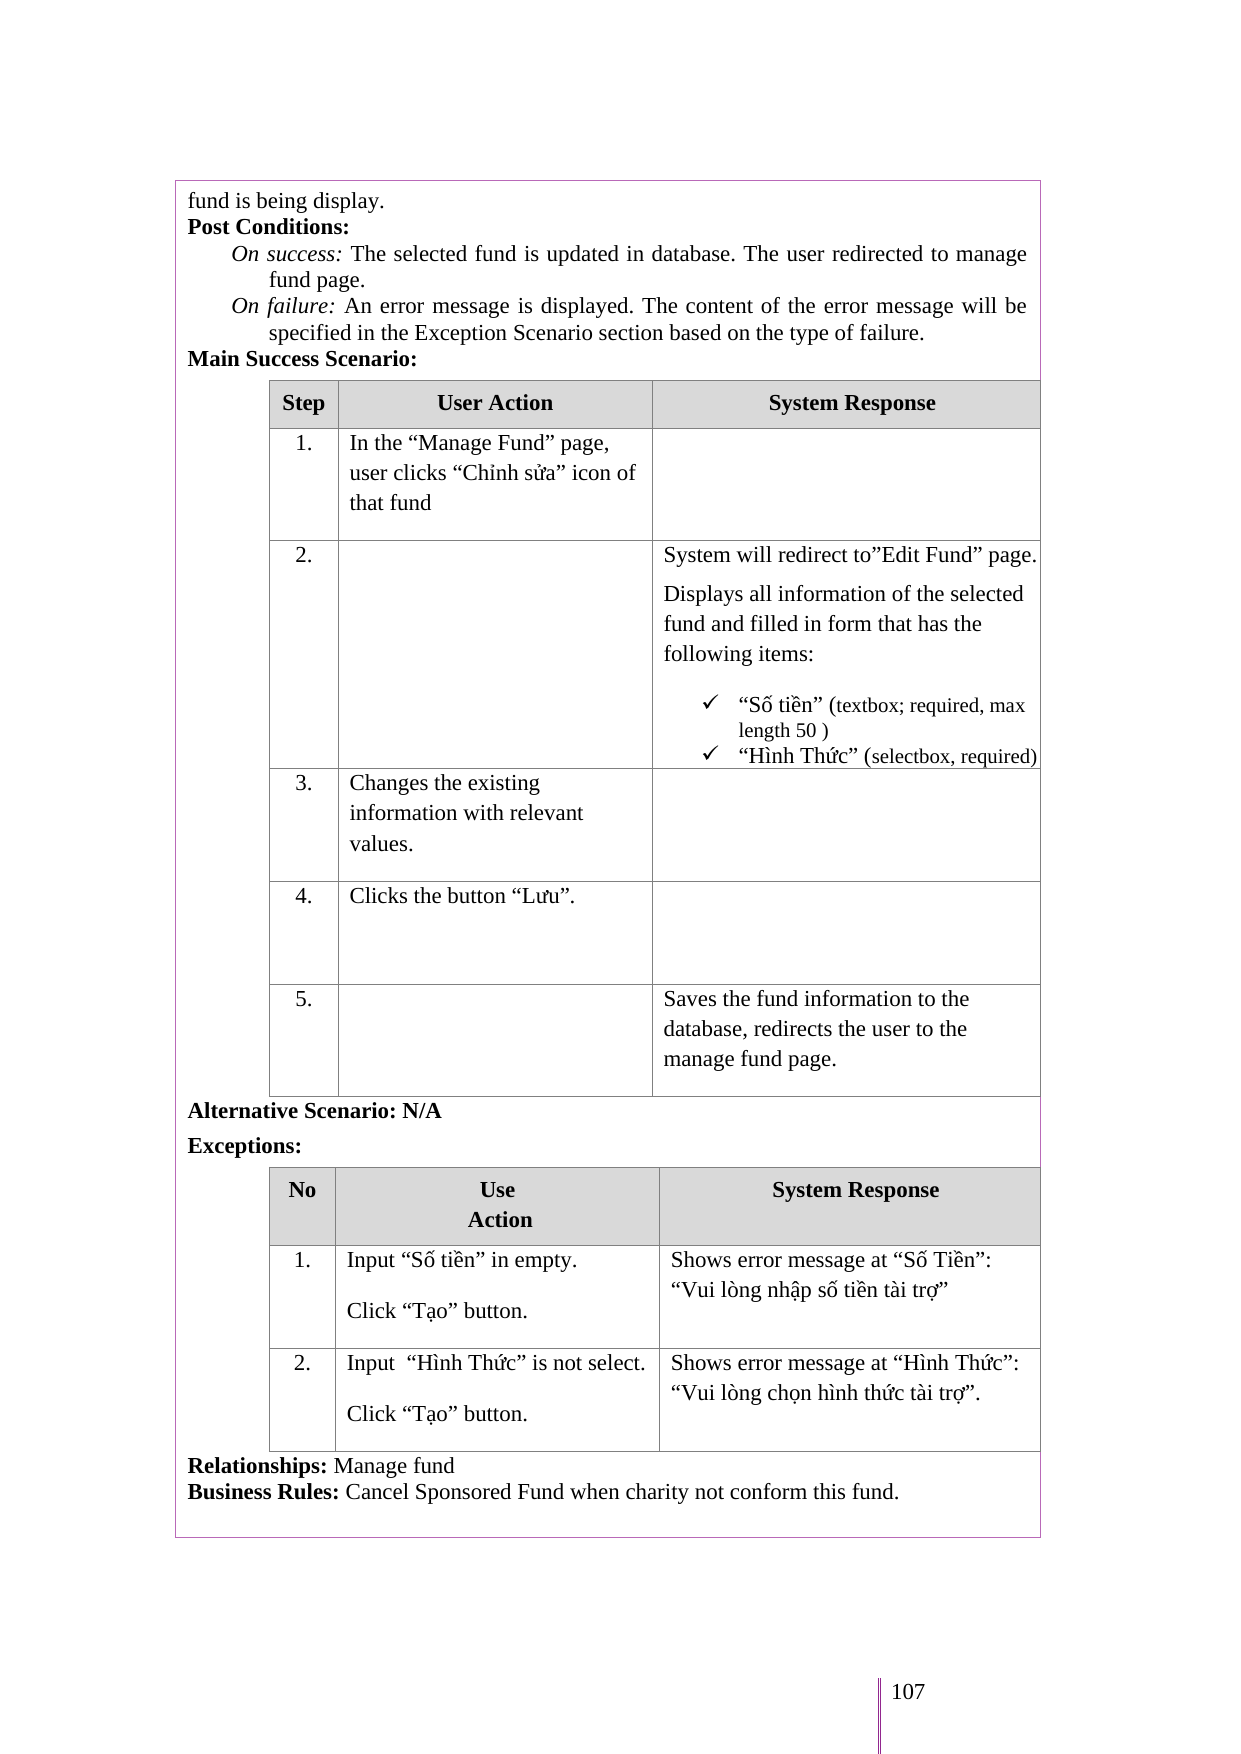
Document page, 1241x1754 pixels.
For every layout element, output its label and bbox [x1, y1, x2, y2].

table_cell [176, 181, 1040, 1537]
